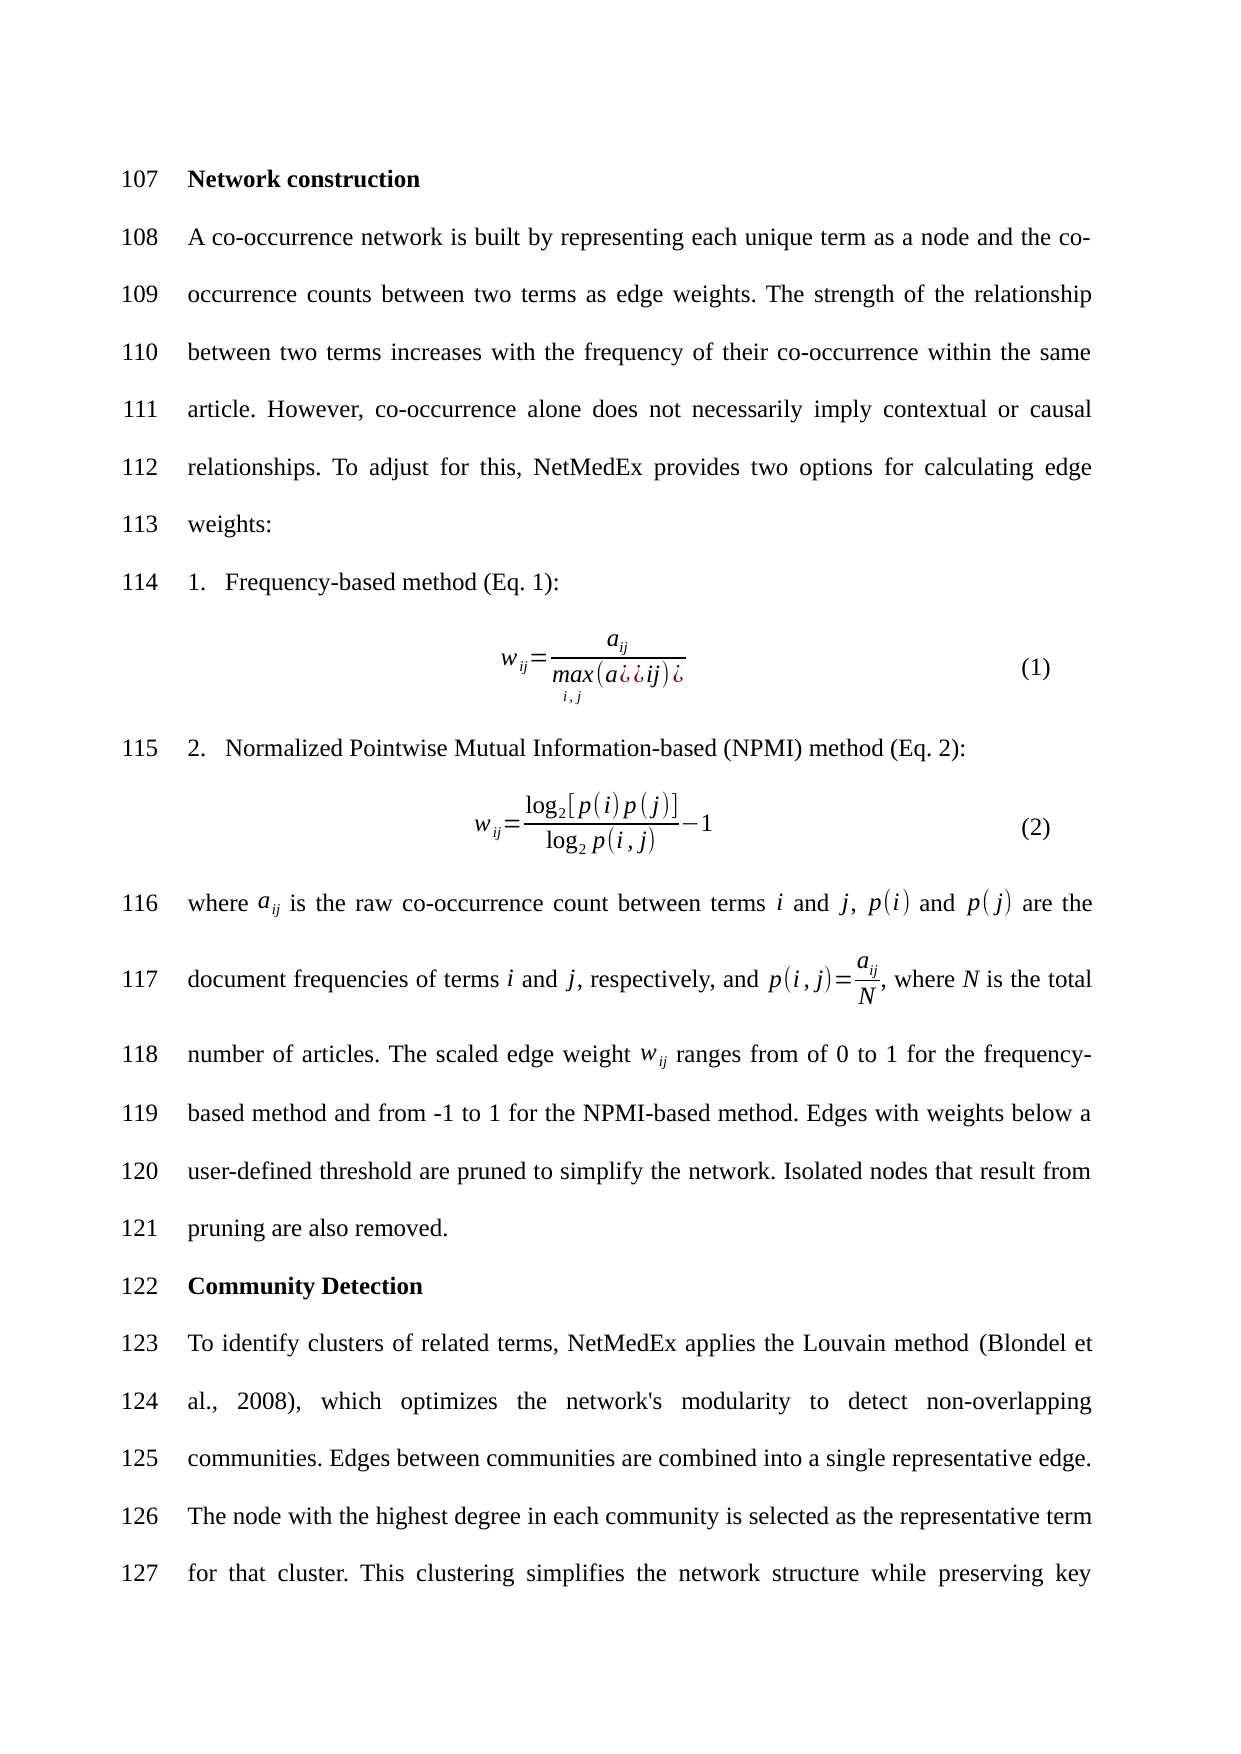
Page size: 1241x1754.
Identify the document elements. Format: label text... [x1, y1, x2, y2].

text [187, 1328, 1093, 1587]
table_header [188, 790, 999, 887]
text A co-occurrence network is built by representing each unique term as a node and the co-occurrence counts between two terms as edge weights. The strength of the relationship between two terms increases with the frequency of their co-occurrence within the same article. However, co-occurrence alone does not necessarily imply contextual or causal relationships. To adjust for this, NetMedEx provides two options for calculating edge weights: [187, 222, 1093, 538]
list Normalized Pointwise Mutual Information-based (NPMI) method (Eq. 2): [187, 733, 1093, 762]
table_header [188, 625, 999, 733]
table_header (2) [999, 790, 1072, 887]
table_header (1) [999, 625, 1072, 733]
text where is the raw co-occurrence count between terms and , and are the document frequencies of terms and , respectively, and , where N is the total number of articles. The scaled edge weight ranges from of 0 to 1 for the frequency-based method and from -1 to 1 for the NPMI-based method. Edges with weights below a user-defined threshold are pruned to simplify the network. Isolated nodes that result from pruning are also removed. [187, 887, 1093, 1242]
text Network construction [187, 164, 1093, 193]
list Frequency-based method (Eq. 1): [187, 567, 1093, 596]
text Community Detection [187, 1271, 1093, 1299]
